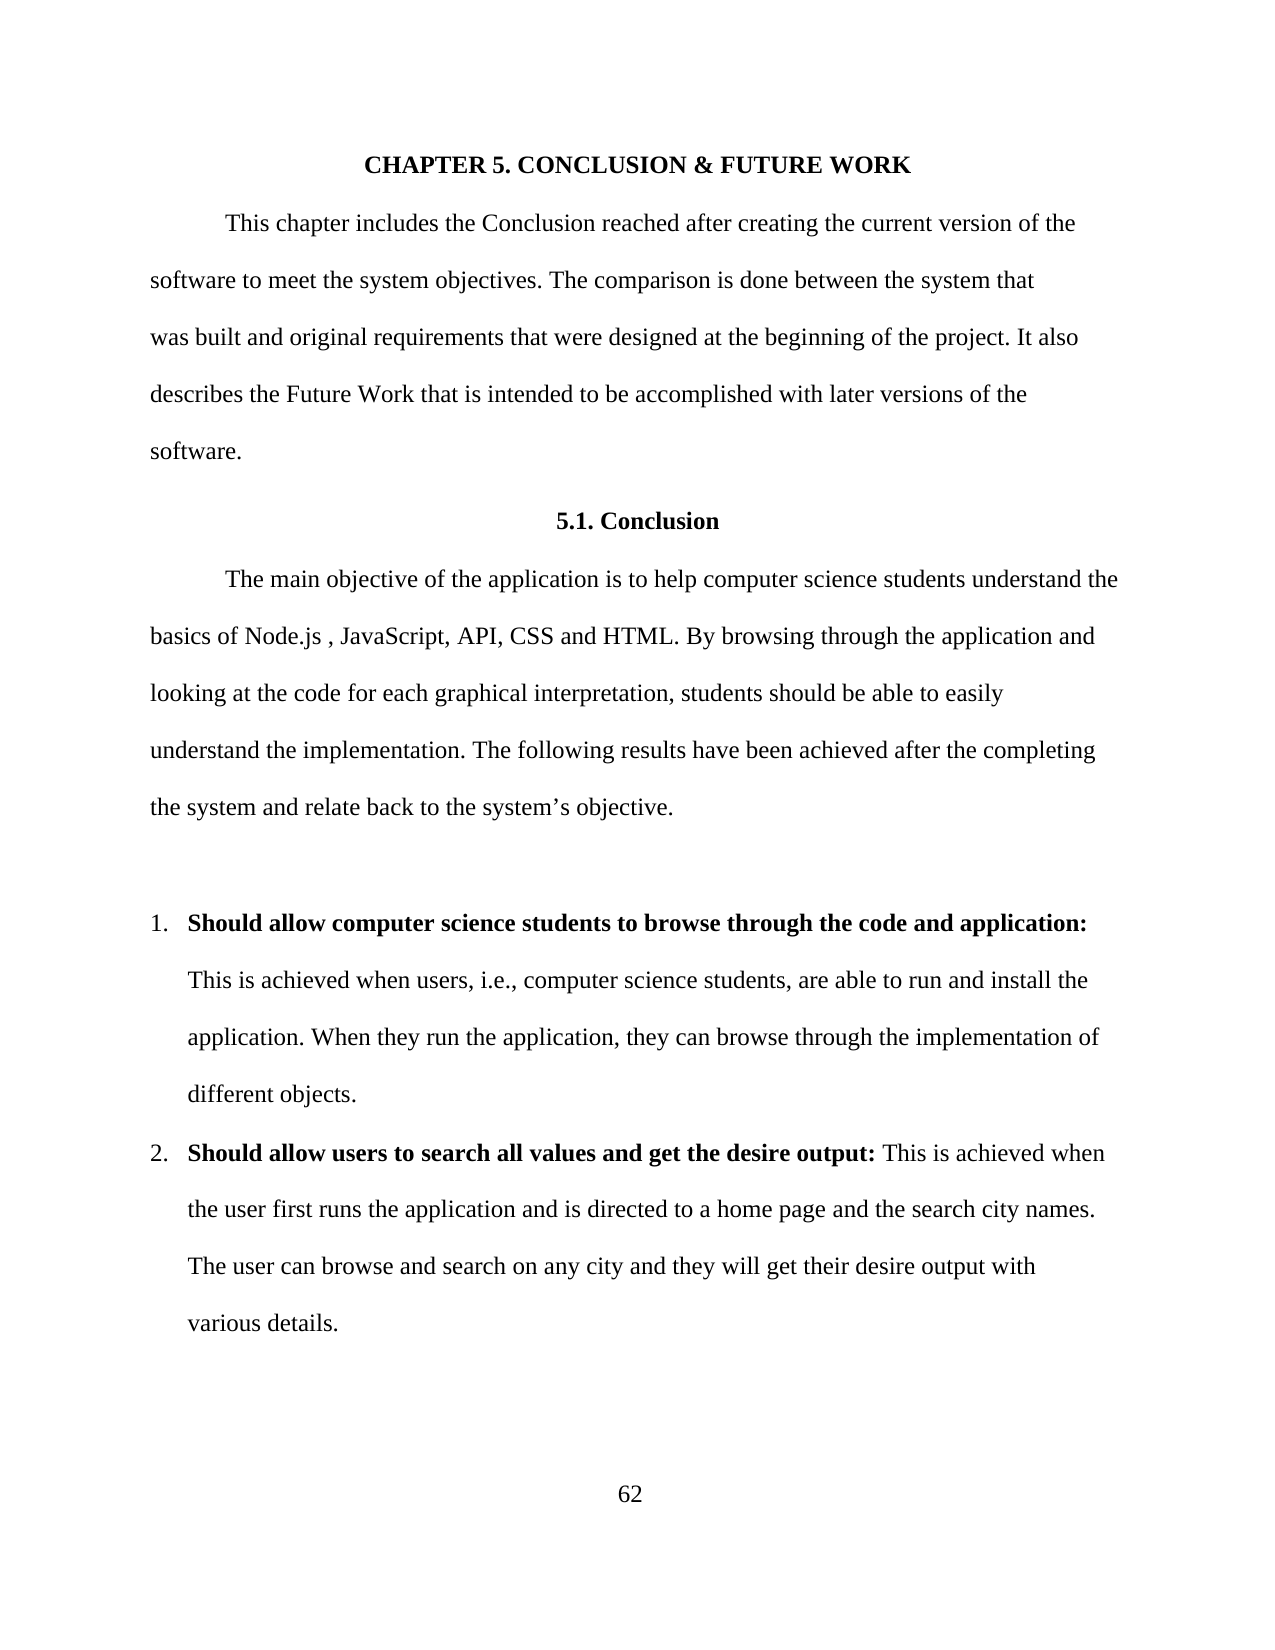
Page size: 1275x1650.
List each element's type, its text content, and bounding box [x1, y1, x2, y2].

text CHAPTER 5. CONCLUSION & FUTURE WORK [150, 150, 1125, 179]
text 5.1. Conclusion [150, 506, 1125, 535]
text This chapter includes the Conclusion reached after creating the current version of the software to meet the system objectives. The comparison is done between the system that was built and original requirements that were designed at the beginning of the project. It also describes the Future Work that is intended to be accomplished with later versions of the software. [150, 208, 1079, 464]
list 62 [150, 1479, 1110, 1508]
list Should allow users to search all values and get the desire output: This is achieved when the user first runs the application and is directed to a home page and the search city names. The user can browse and search on any city and they will get their desire output with various details. [150, 1138, 1110, 1337]
text The main objective of the application is to help computer science students understand the basics of Node.js , JavaScript, API, CSS and HTML. By browsing through the application and looking at the code for each graphical interpretation, students should be able to easily understand the implementation. The following results have been achieved after the completing the system and relate back to the system’s objective. [150, 564, 1119, 821]
list Should allow computer science students to browse through the code and application: This is achieved when users, i.e., computer science students, are able to run and install the application. When they run the application, they can browse through the implementation of different objects. [150, 908, 1100, 1108]
